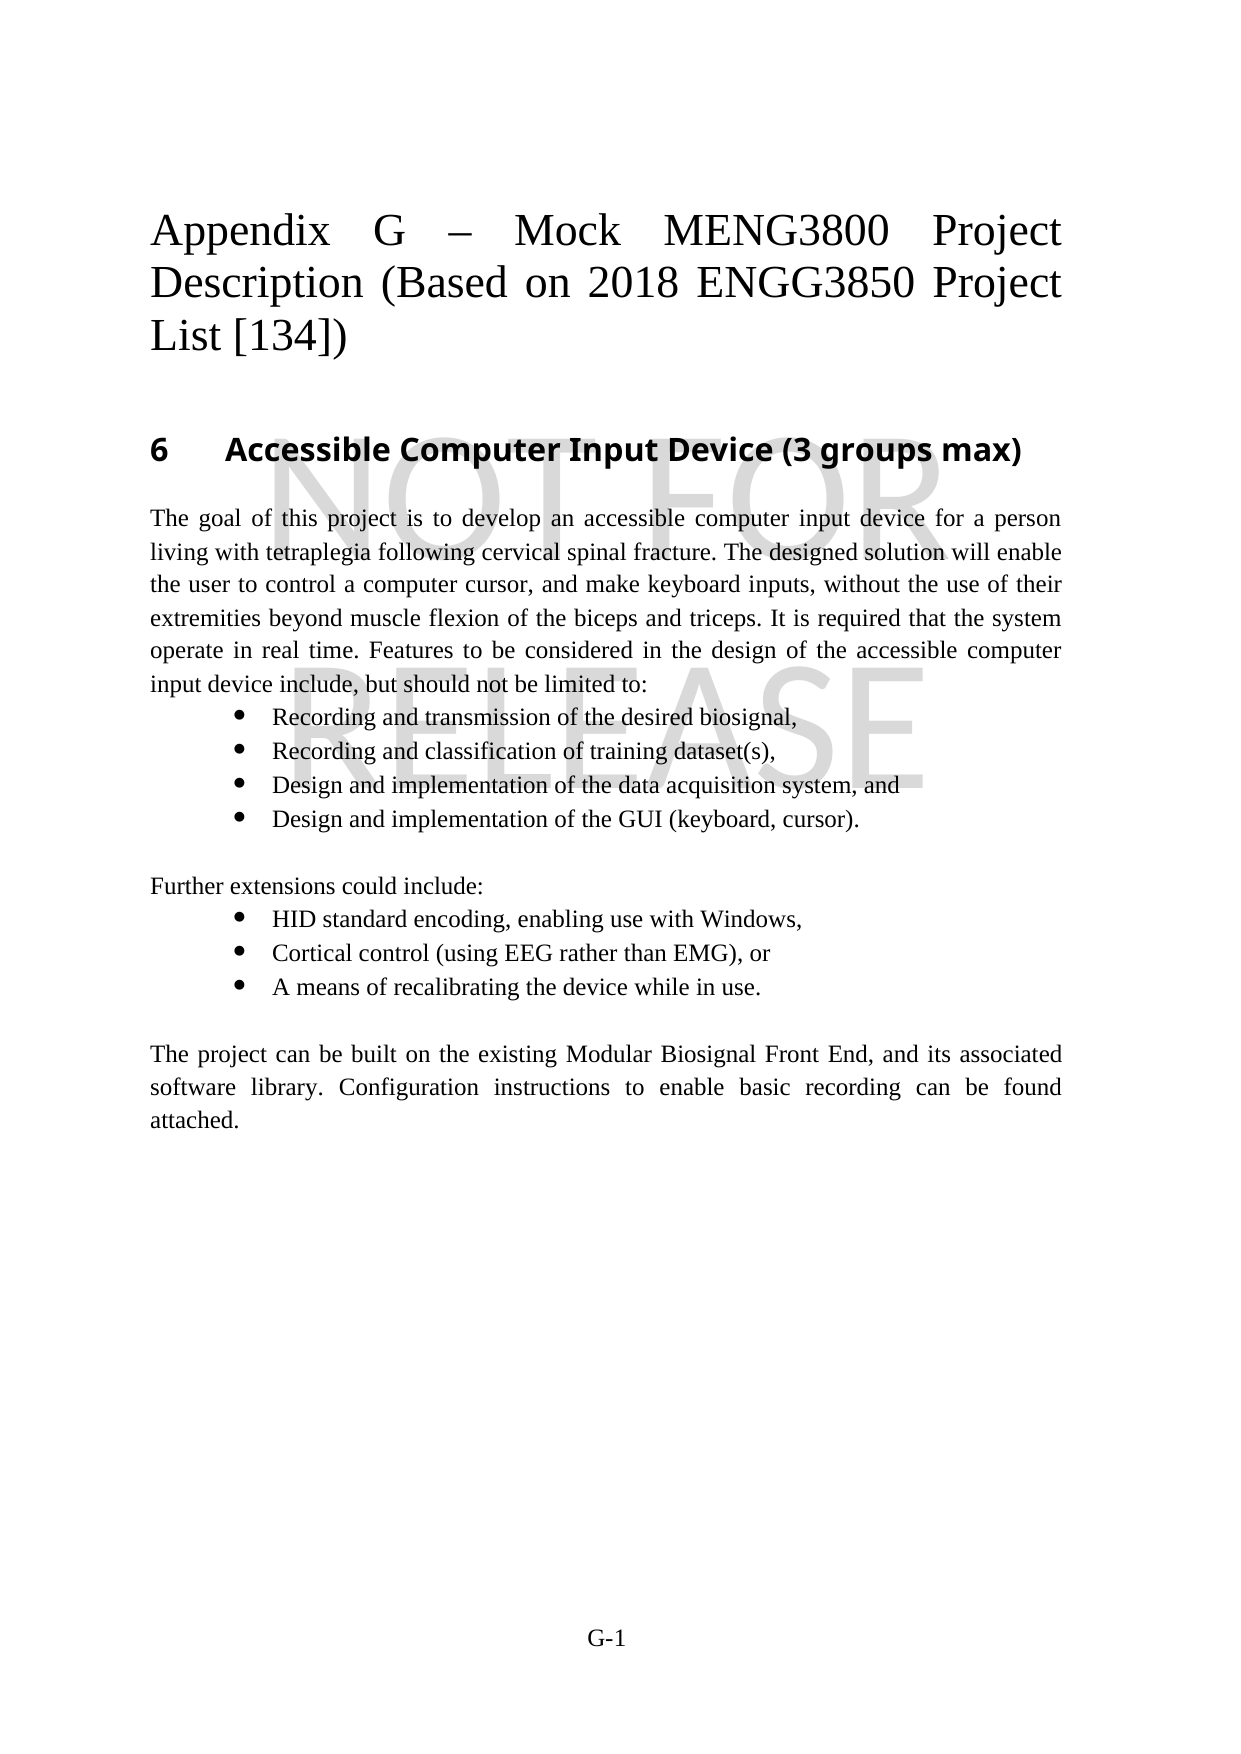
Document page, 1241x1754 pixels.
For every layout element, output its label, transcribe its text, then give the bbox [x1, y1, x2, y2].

text Further extensions could include: [150, 871, 1063, 900]
list HID standard encoding, enabling use with Windows, [234, 904, 1063, 934]
list Recording and classification of training dataset(s), [234, 736, 1063, 765]
list Recording and transmission of the desired biosignal, [234, 702, 1063, 731]
list A means of recalibrating the device while in use. [234, 972, 1063, 1002]
text 6 Accessible Computer Input Device (3 groups max) [150, 427, 1063, 471]
list Design and implementation of the GUI (keyboard, cursor). [234, 804, 1063, 833]
list Cortical control (using EEG rather than EMG), or [234, 938, 1063, 968]
list The project can be built on the existing Configuration instructions to enable basic recording can be found attached. [150, 1039, 1063, 1134]
text The goal of this project is to develop an accessible computer input device for a person living with tetraplegia following cervical spinal fracture. The designed solution will enable the user to control a computer cursor, and make keyboard inputs, without the use of their extremities beyond muscle flexion of the biceps and triceps. It is required that the system operate in real time. Features to be considered in the design of the accessible computer input device include, but should not be limited to: [150, 503, 1063, 697]
list Design and implementation of the data acquisition system, and [234, 770, 1063, 799]
subtitle Appendix G – Mock MENG3800 Project Description (Based on 2018 ENGG3850 Project List [134]) [150, 202, 1063, 360]
